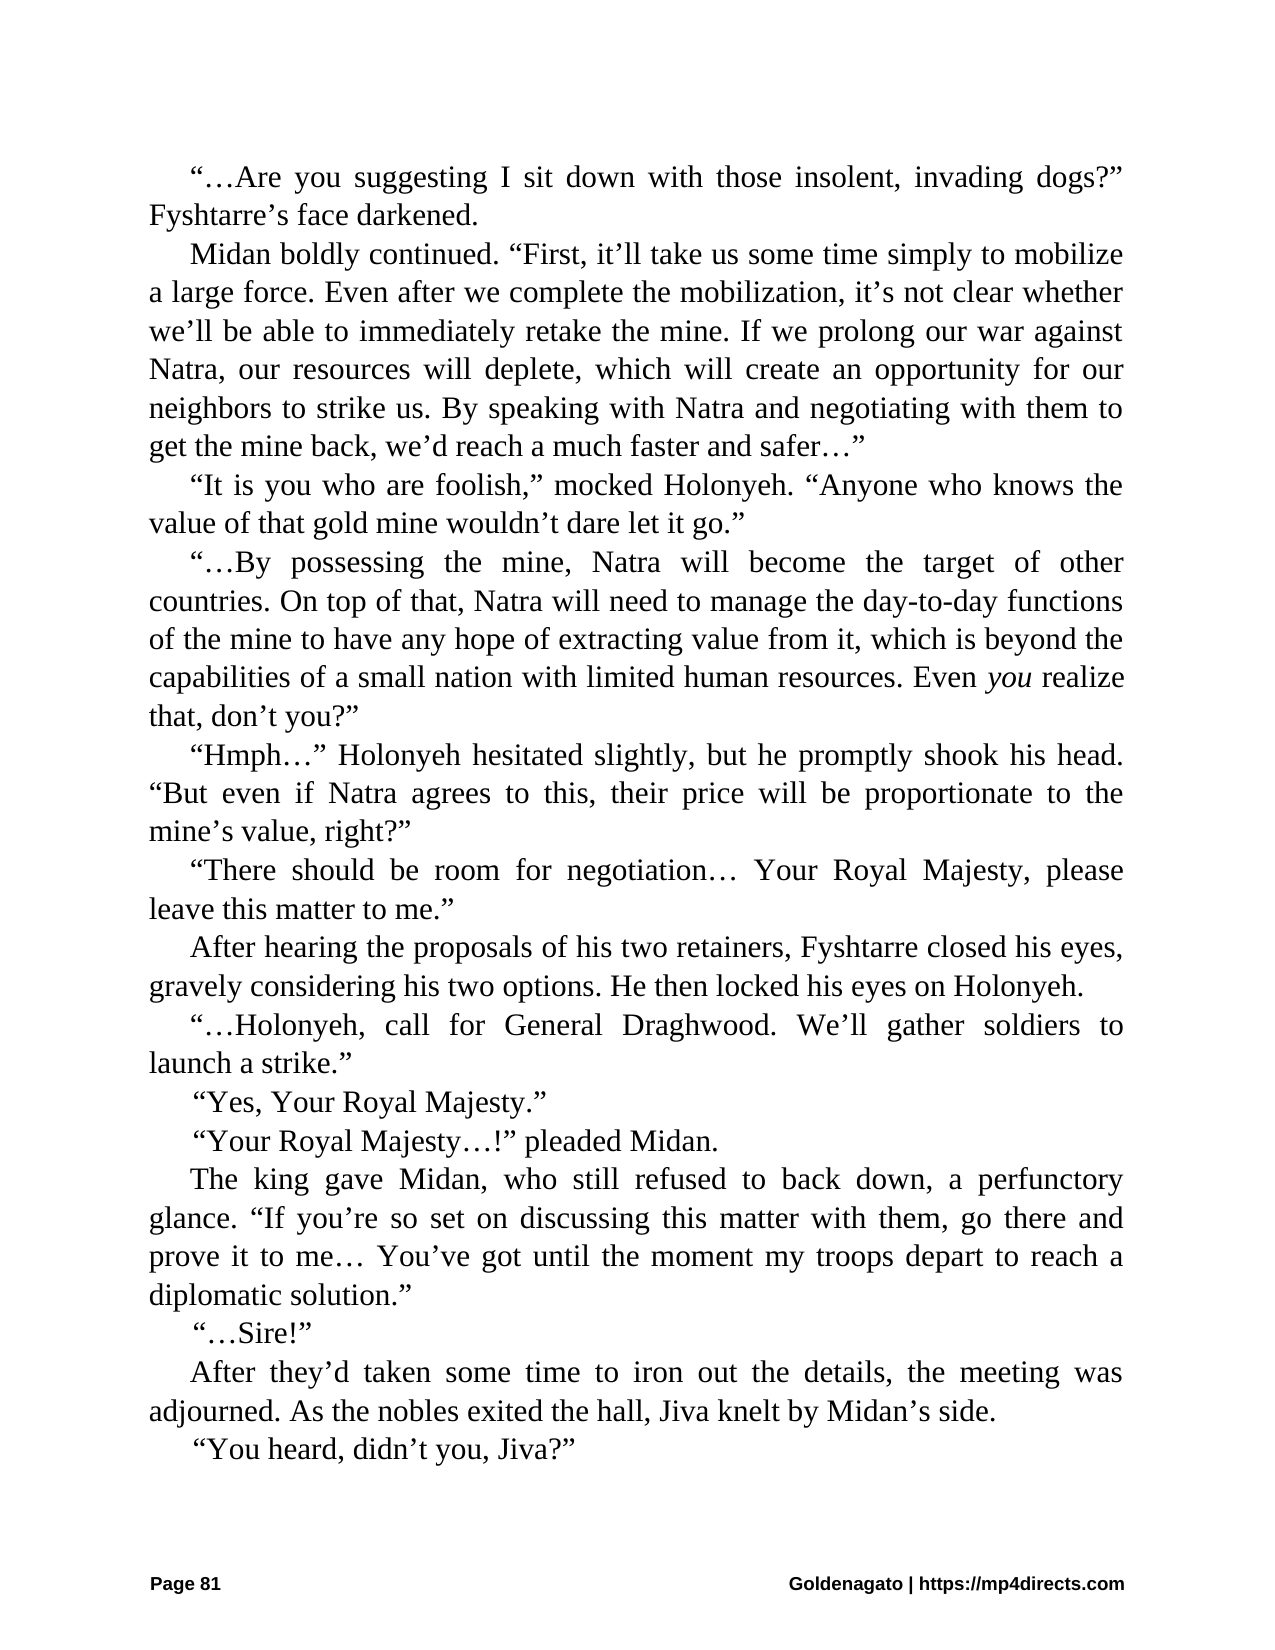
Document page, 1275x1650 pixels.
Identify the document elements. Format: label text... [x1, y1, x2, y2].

text “…Sire!” [192, 1314, 1125, 1351]
text “Hmph…” Holonyeh hesitated slightly, but he promptly shook his head. “But even if Natra agrees to this, their price will be proportionate to the mine’s value, right?” [148, 736, 1125, 849]
text “…Are you suggesting I sit down with those insolent, invading dogs?” Fyshtarre’s face darkened. [148, 158, 1125, 232]
text After hearing the proposals of his two retainers, Fyshtarre closed his eyes, gravely considering his two options. He then locked his eyes on Holonyeh. [148, 929, 1125, 1003]
text “…Holonyeh, call for General Draghwood. We’ll gather soldiers to launch a strike.” [148, 1006, 1125, 1080]
text “…By possessing the mine, Natra will become the target of other countries. On top of that, Natra will need to manage the day-to-day functions of the mine to have any hope of extracting value from it, which is beyond the capabilities of a small nation with limited human resources. Even you realize that, don’t you?” [148, 543, 1125, 733]
text “There should be room for negotiation… Your Royal Majesty, please leave this matter to me.” [148, 851, 1125, 926]
text “Yes, Your Royal Majesty.” [192, 1083, 1125, 1119]
text Midan boldly continued. “First, it’ll take us some time simply to mobilize a large force. Even after we complete the mobilization, it’s not clear whether we’ll be able to immediately retake the mine. If we prolong our war against Natra, our resources will deplete, which will create an opportunity for our neighbors to strike us. By speaking with Natra and negotiating with them to get the mine back, we’d reach a much faster and safer…” [148, 235, 1125, 463]
text The king gave Midan, who still refused to back down, a perfunctory glance. “If you’re so set on discussing this matter with them, go there and prove it to me… You’ve got until the moment my troops depart to reach a diplomatic solution.” [148, 1161, 1125, 1312]
text After they’d taken some time to iron out the details, the meeting was adjourned. As the nobles exited the hall, Jiva knelt by Midan’s side. [148, 1353, 1125, 1428]
text “It is you who are foolish,” mocked Holonyeh. “Anyone who knows the value of that gold mine wouldn’t dare let it go.” [148, 466, 1125, 541]
text “Your Royal Majesty…!” pleaded Midan. [192, 1122, 1125, 1158]
text “You heard, didn’t you, Jiva?” [192, 1431, 1125, 1466]
